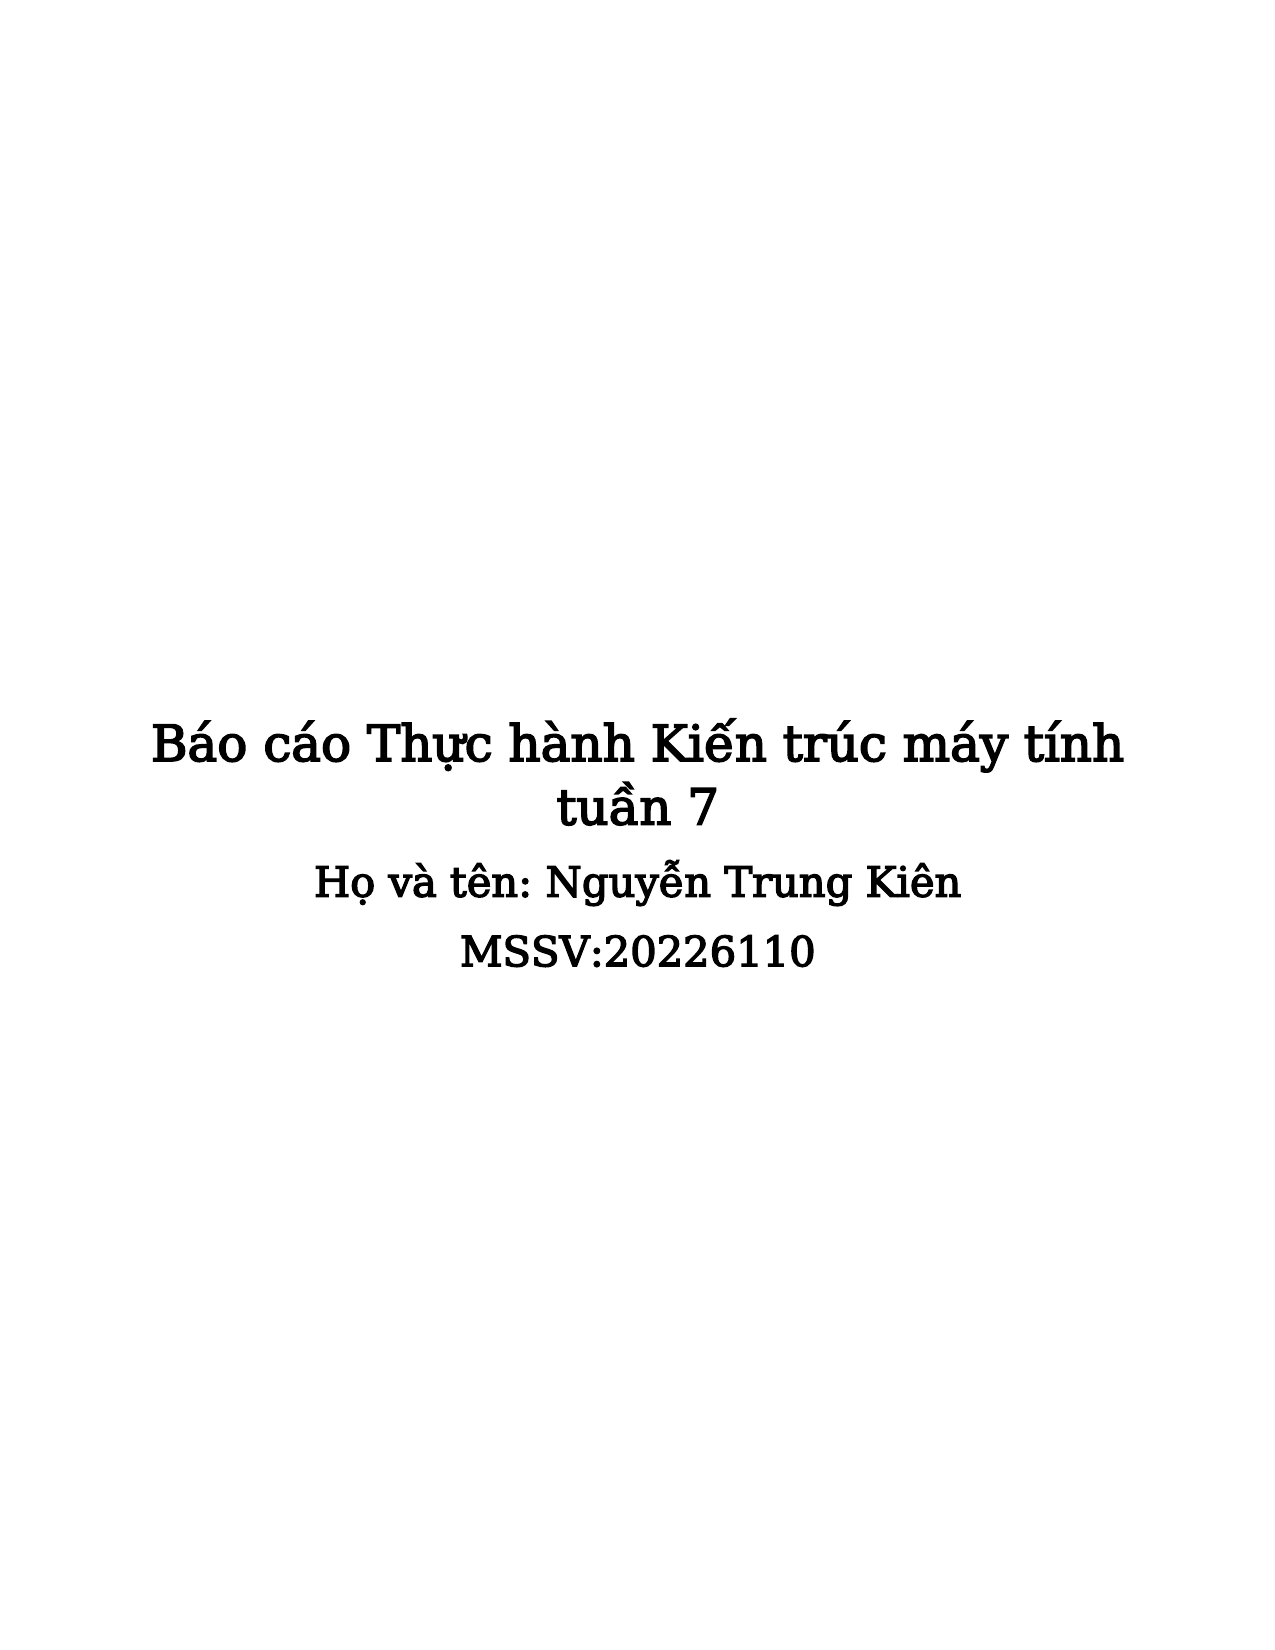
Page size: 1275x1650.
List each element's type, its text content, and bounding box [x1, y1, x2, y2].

text Báo cáo Thực hành Kiến trúc máy tính tuần 7 [150, 711, 1125, 835]
text Họ và tên: Nguyễn Trung Kiên [150, 855, 1125, 905]
text MSSV:20226110 [150, 925, 1125, 975]
